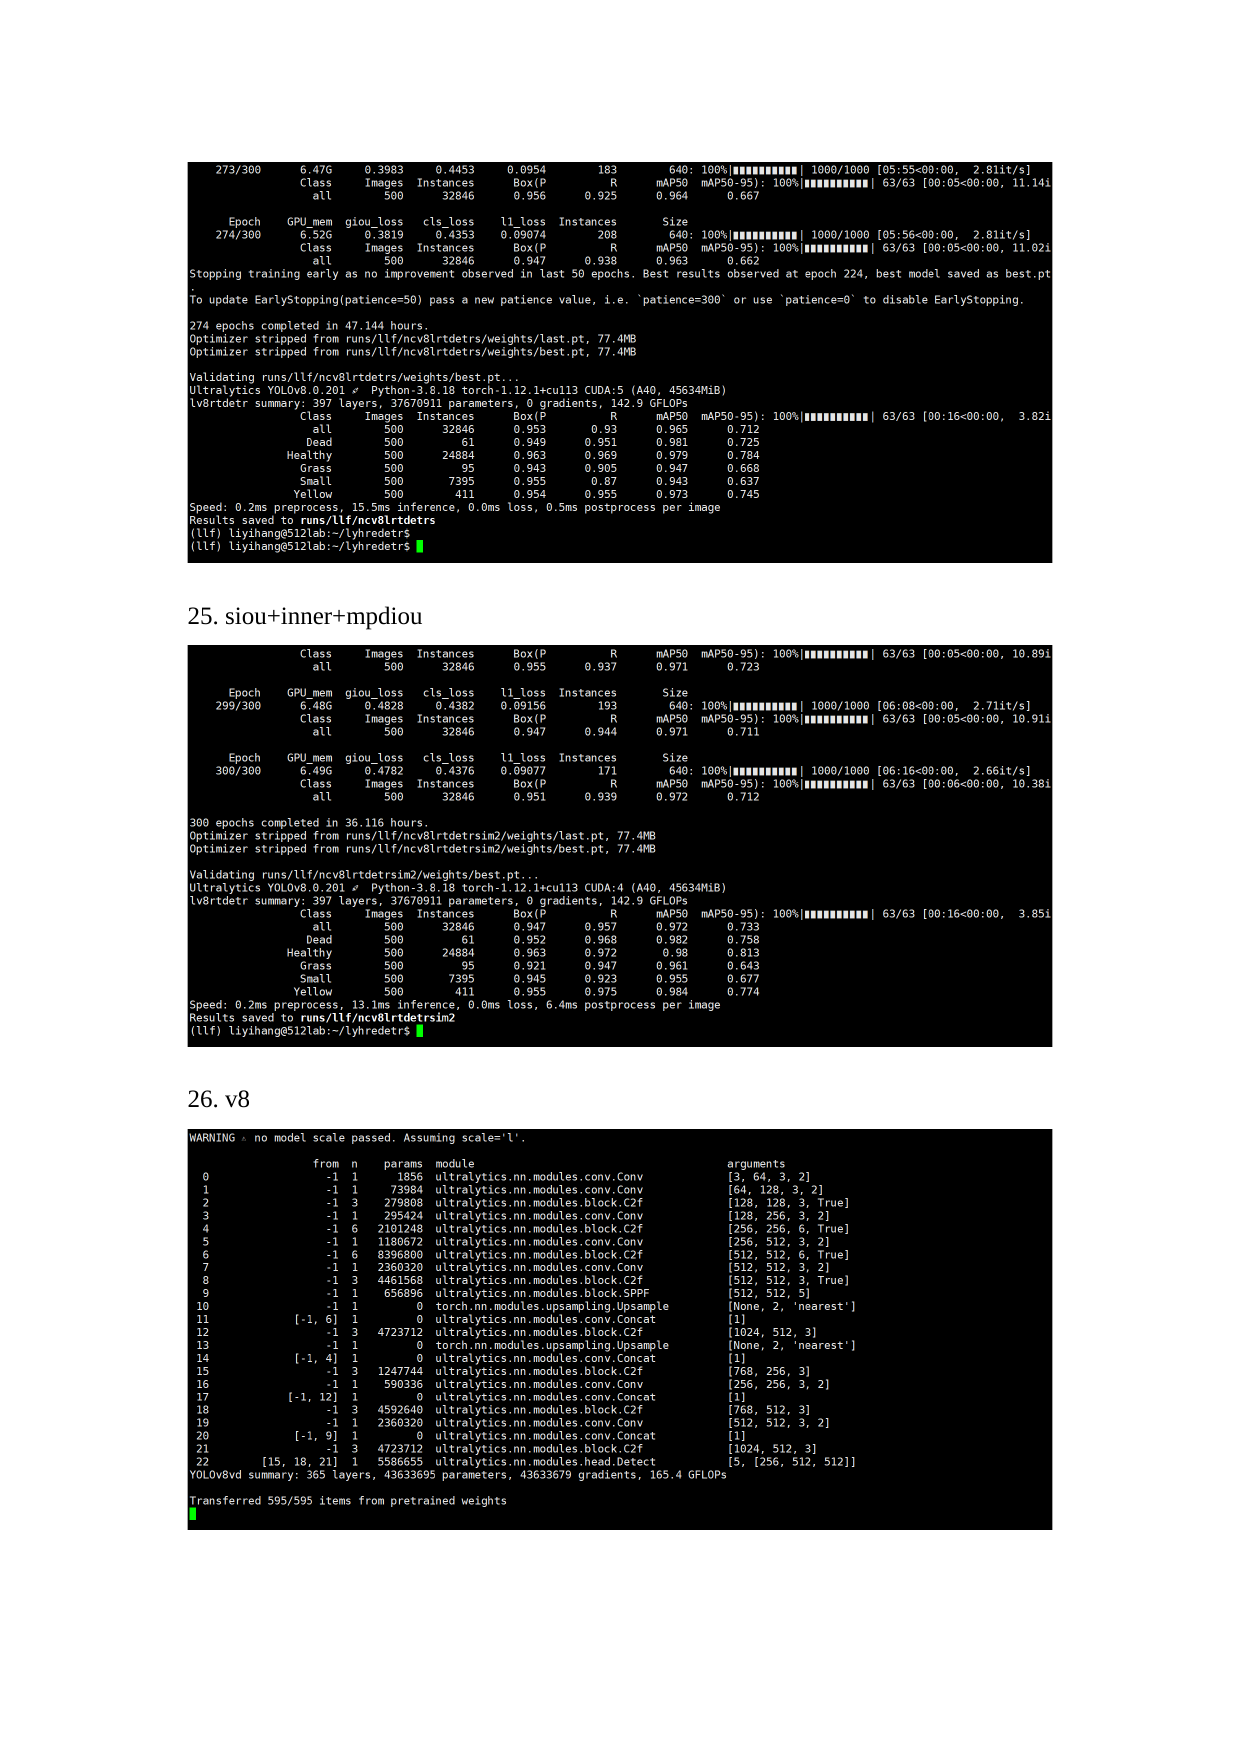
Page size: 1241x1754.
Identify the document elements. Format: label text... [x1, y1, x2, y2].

picture [187, 1129, 1053, 1530]
list siou+inner+mpdiou [187, 599, 1053, 631]
picture [187, 645, 1053, 1047]
list v8 [187, 1083, 1053, 1115]
picture [187, 162, 1053, 563]
